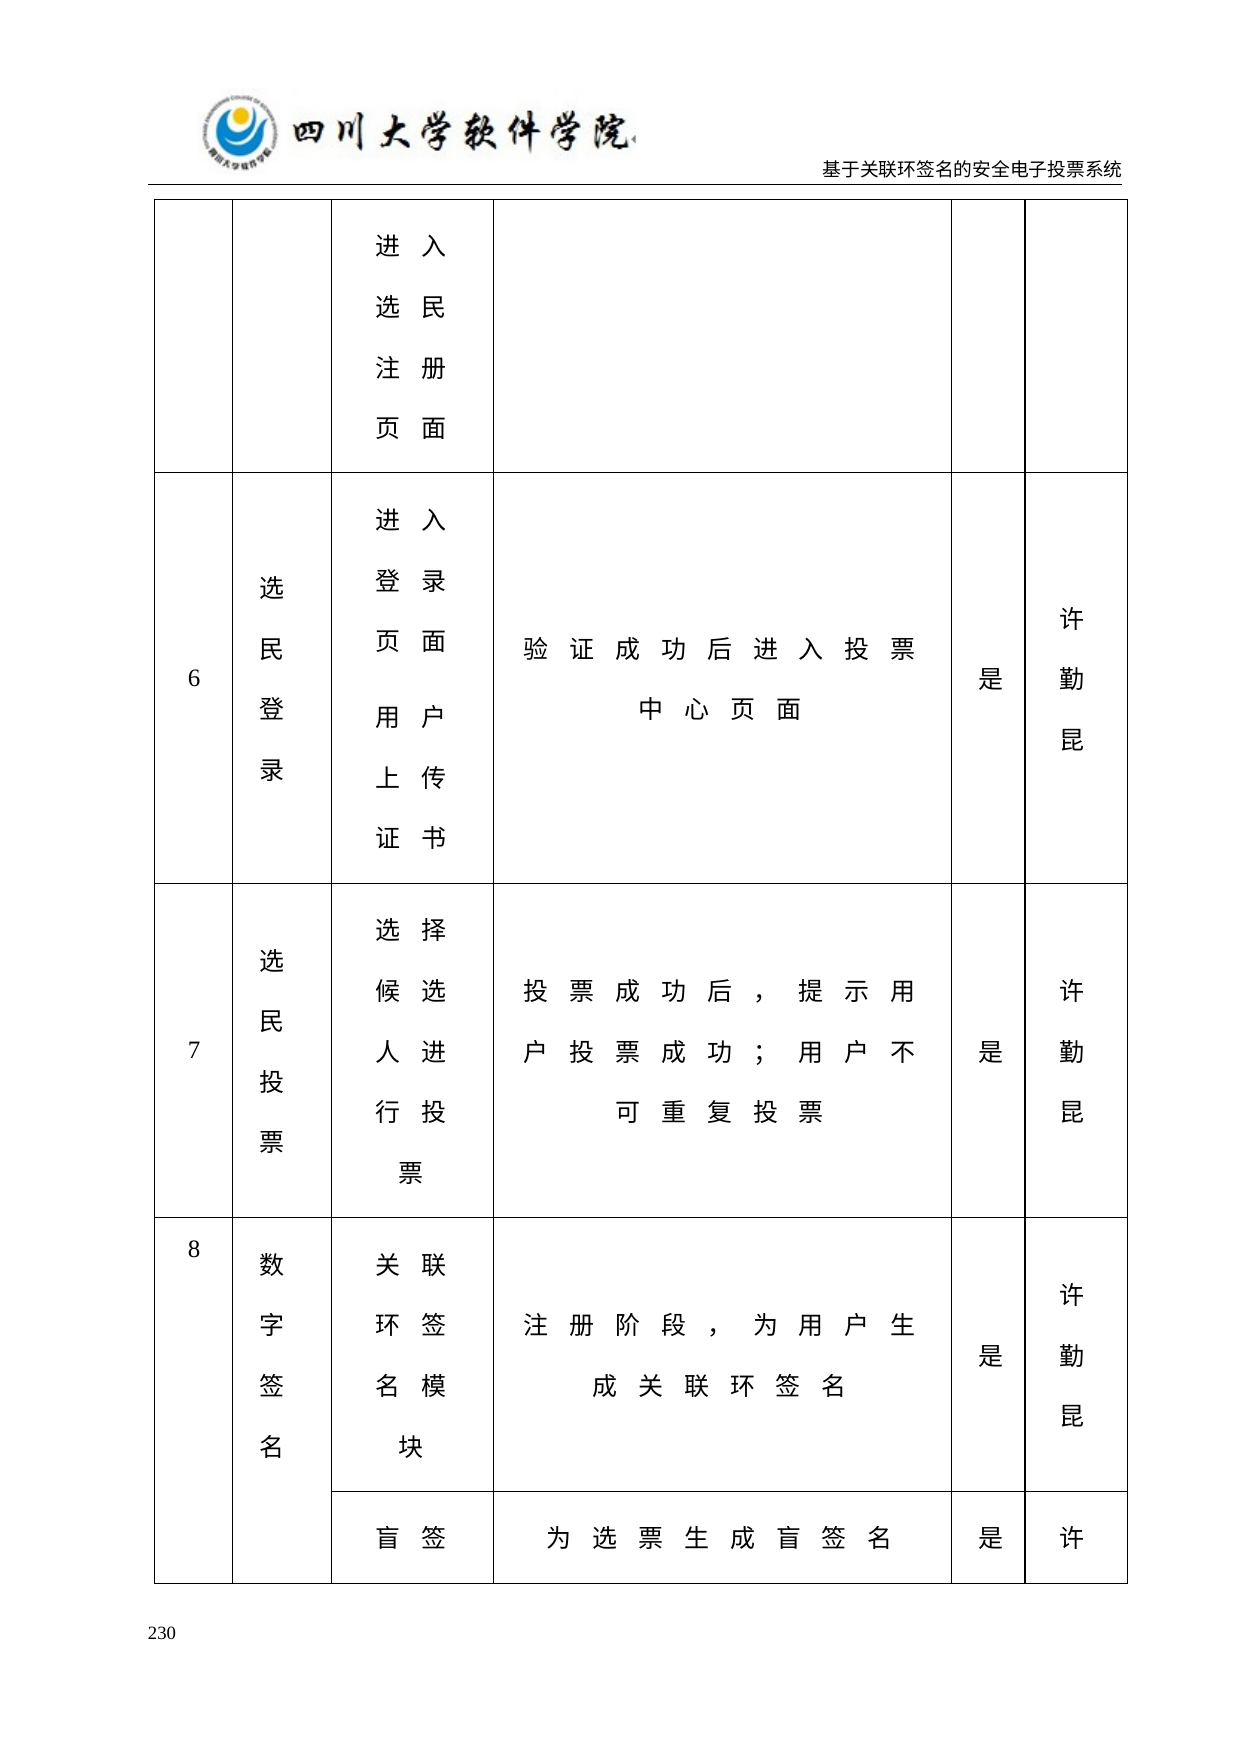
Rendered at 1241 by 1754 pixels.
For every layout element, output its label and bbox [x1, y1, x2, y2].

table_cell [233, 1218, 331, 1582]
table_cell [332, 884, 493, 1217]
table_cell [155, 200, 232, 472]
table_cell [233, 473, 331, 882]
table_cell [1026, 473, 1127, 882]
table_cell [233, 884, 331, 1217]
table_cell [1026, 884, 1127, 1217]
picture [197, 88, 639, 177]
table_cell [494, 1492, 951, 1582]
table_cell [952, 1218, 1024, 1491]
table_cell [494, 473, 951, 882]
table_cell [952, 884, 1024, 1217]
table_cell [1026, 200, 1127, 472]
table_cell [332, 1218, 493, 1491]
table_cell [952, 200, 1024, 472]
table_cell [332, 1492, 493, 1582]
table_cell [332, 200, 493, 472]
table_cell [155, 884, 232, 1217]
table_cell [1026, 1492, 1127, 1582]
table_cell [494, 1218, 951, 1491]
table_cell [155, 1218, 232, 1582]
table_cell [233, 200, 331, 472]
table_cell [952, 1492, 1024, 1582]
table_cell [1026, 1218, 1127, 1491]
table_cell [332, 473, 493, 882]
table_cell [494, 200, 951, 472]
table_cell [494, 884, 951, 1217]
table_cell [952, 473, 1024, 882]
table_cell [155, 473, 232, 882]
